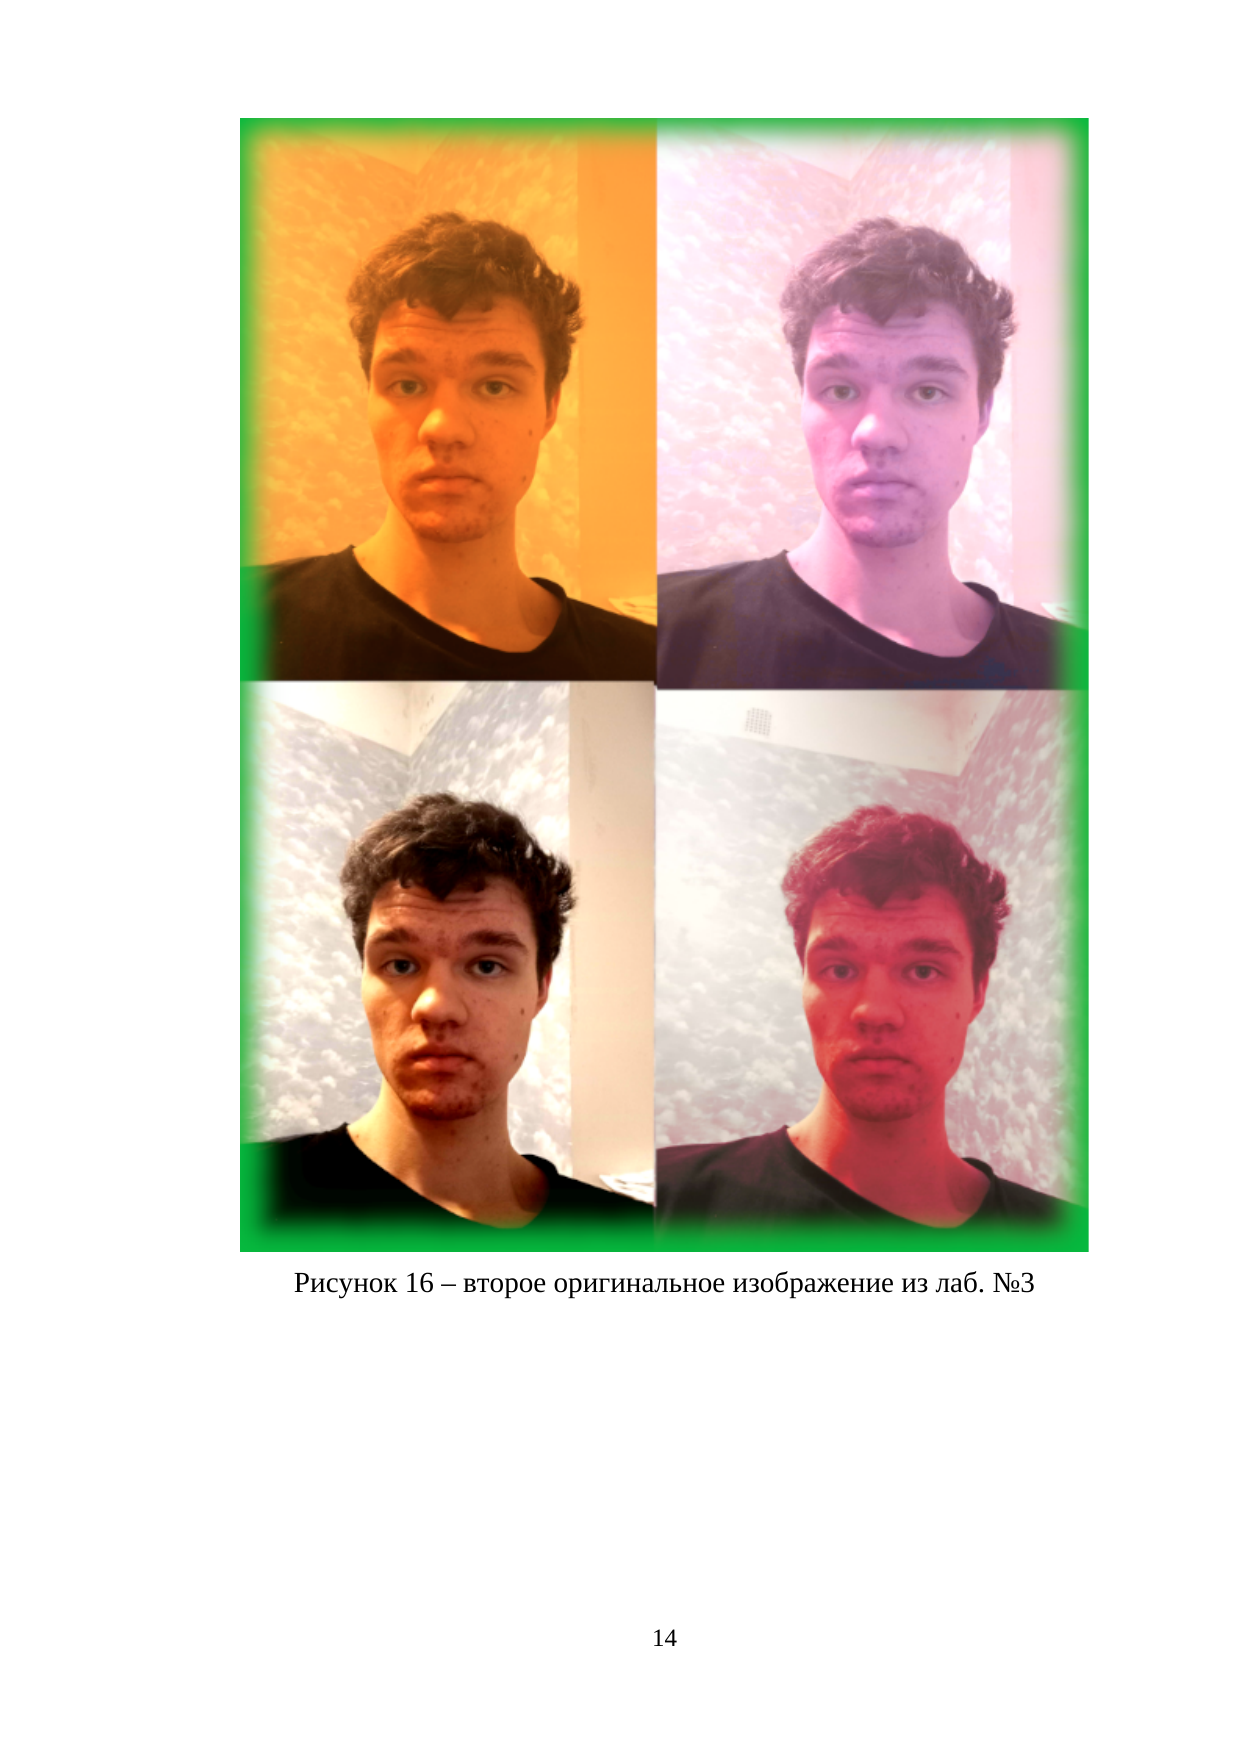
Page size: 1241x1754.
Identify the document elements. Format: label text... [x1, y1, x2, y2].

text Рисунок 16 – второе оригинальное изображение из лаб. №3 [177, 1266, 1152, 1299]
picture [240, 118, 1089, 1252]
